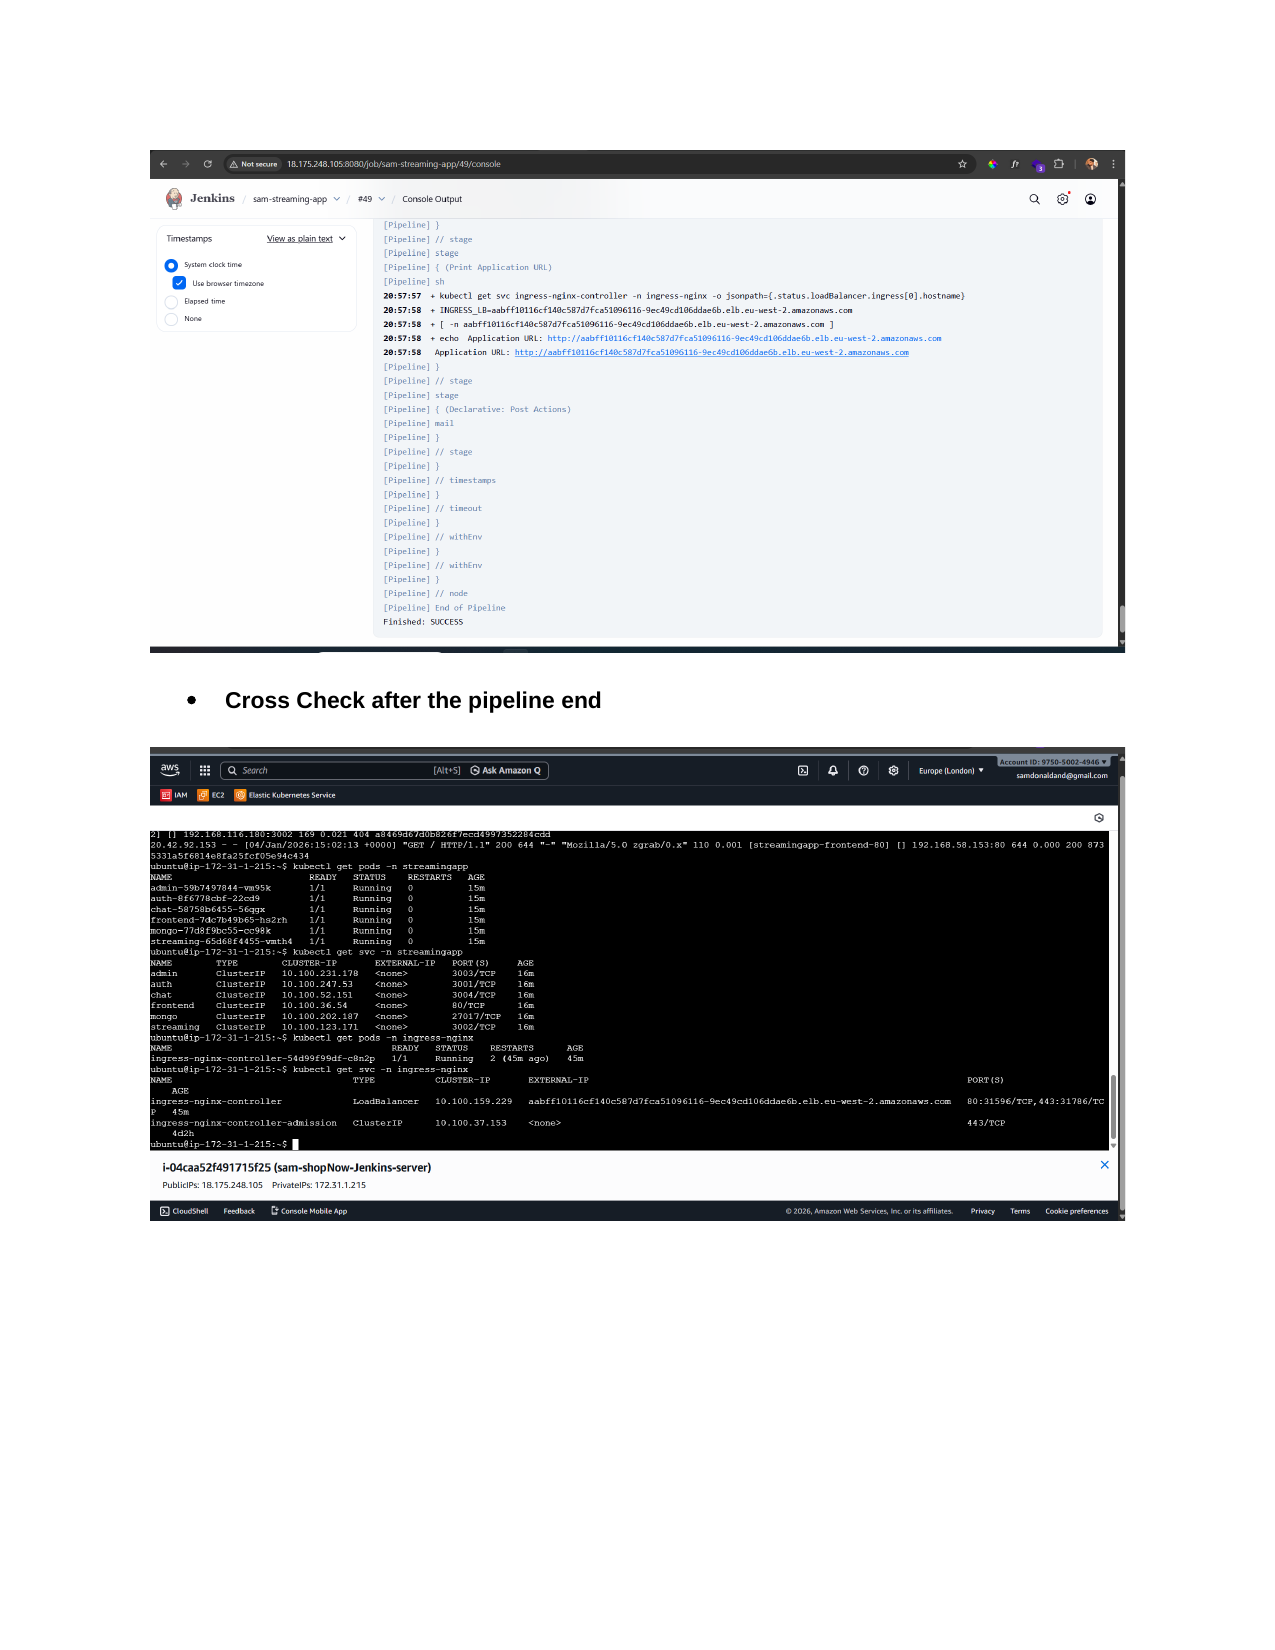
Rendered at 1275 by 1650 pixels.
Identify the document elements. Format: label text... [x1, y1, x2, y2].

picture [150, 747, 1125, 1221]
picture [150, 150, 1125, 653]
list Cross Check after the pipeline end [187, 687, 1125, 713]
